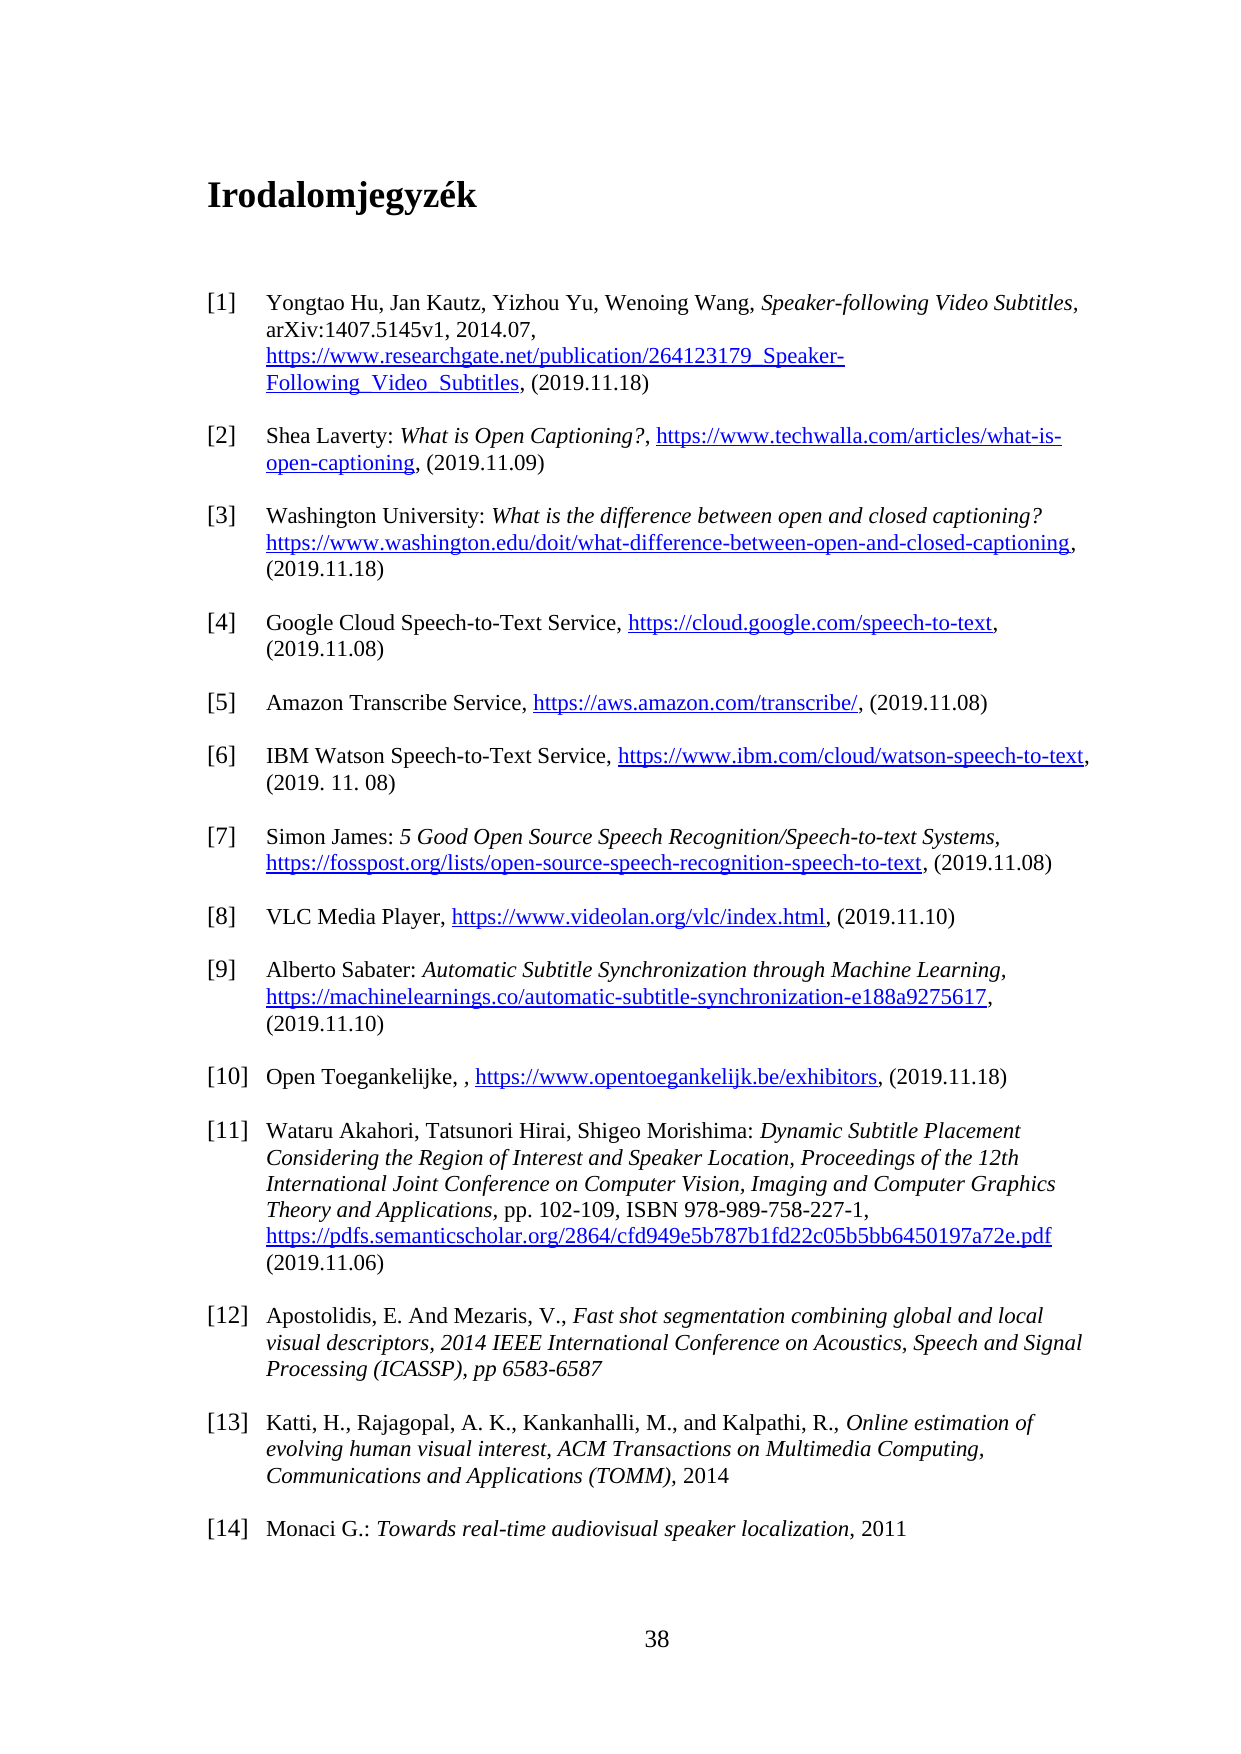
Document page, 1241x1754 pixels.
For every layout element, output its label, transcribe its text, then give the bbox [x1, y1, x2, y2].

text Washington University: What is the difference between open and closed captioning? https://www.washington.edu/doit/what-difference-between-open-and-closed-captioning, (2019.11.18) [207, 500, 1092, 582]
text IBM Watson Speech-to-Text Service, https://www.ibm.com/cloud/watson-speech-to-text, (2019. 11. 08) [207, 741, 1092, 796]
text Katti, H., Rajagopal, A. K., Kankanhalli, M., and Kalpathi, R., Online estimation of evolving human visual interest, ACM Transactions on Multimedia Computing, Communications and Applications (TOMM), 2014 [207, 1407, 1092, 1488]
text Irodalomjegyzék [207, 173, 1092, 216]
text Yongtao Hu, Jan Kautz, Yizhou Yu, Wenoing Wang, Speaker-following Video Subtitles, arXiv:1407.5145v1, 2014.07, https://www.researchgate.net/publication/264123179_Speaker-Following_Video_Subtitles, (2019.11.18) [207, 287, 1092, 395]
text Alberto Sabater: Automatic Subtitle Synchronization through Machine Learning, https://machinelearnings.co/automatic-subtitle-synchronization-e188a9275617, (2019.11.10) [207, 954, 1092, 1036]
text VLC Media Player, https://www.videolan.org/vlc/index.html, (2019.11.10) [207, 901, 1092, 929]
text Apostolidis, E. And Mezaris, V., Fast shot segmentation combining global and local visual descriptors, 2014 IEEE International Conference on Acoustics, Speech and Signal Processing (ICASSP), pp 6583-6587 [207, 1300, 1092, 1382]
text Wataru Akahori, Tatsunori Hirai, Shigeo Morishima: Dynamic Subtitle Placement Considering the Region of Interest and Speaker Location, Proceedings of the 12th International Joint Conference on Computer Vision, Imaging and Computer Graphics Theory and Applications, pp. 102-109, ISBN 978-989-758-227-1, https://pdfs.semanticscholar.org/2864/cfd949e5b787b1fd22c05b5bb6450197a72e.pdf (2019.11.06) [207, 1115, 1092, 1275]
text Google Cloud Speech-to-Text Service, https://cloud.google.com/speech-to-text, (2019.11.08) [207, 607, 1092, 662]
text Monaci G.: Towards real-time audiovisual speaker localization, 2011 [207, 1513, 1092, 1542]
text Amazon Transcribe Service, https://aws.amazon.com/transcribe/, (2019.11.08) [207, 687, 1092, 716]
text Simon James: 5 Good Open Source Speech Recognition/Speech-to-text Systems, https://fosspost.org/lists/open-source-speech-recognition-speech-to-text, (2019.11.08) [207, 821, 1092, 876]
text Open Toegankelijke, , https://www.opentoegankelijk.be/exhibitors, (2019.11.18) [207, 1061, 1092, 1090]
text Shea Laverty: What is Open Captioning?, https://www.techwalla.com/articles/what-is-open-captioning, (2019.11.09) [207, 420, 1092, 475]
